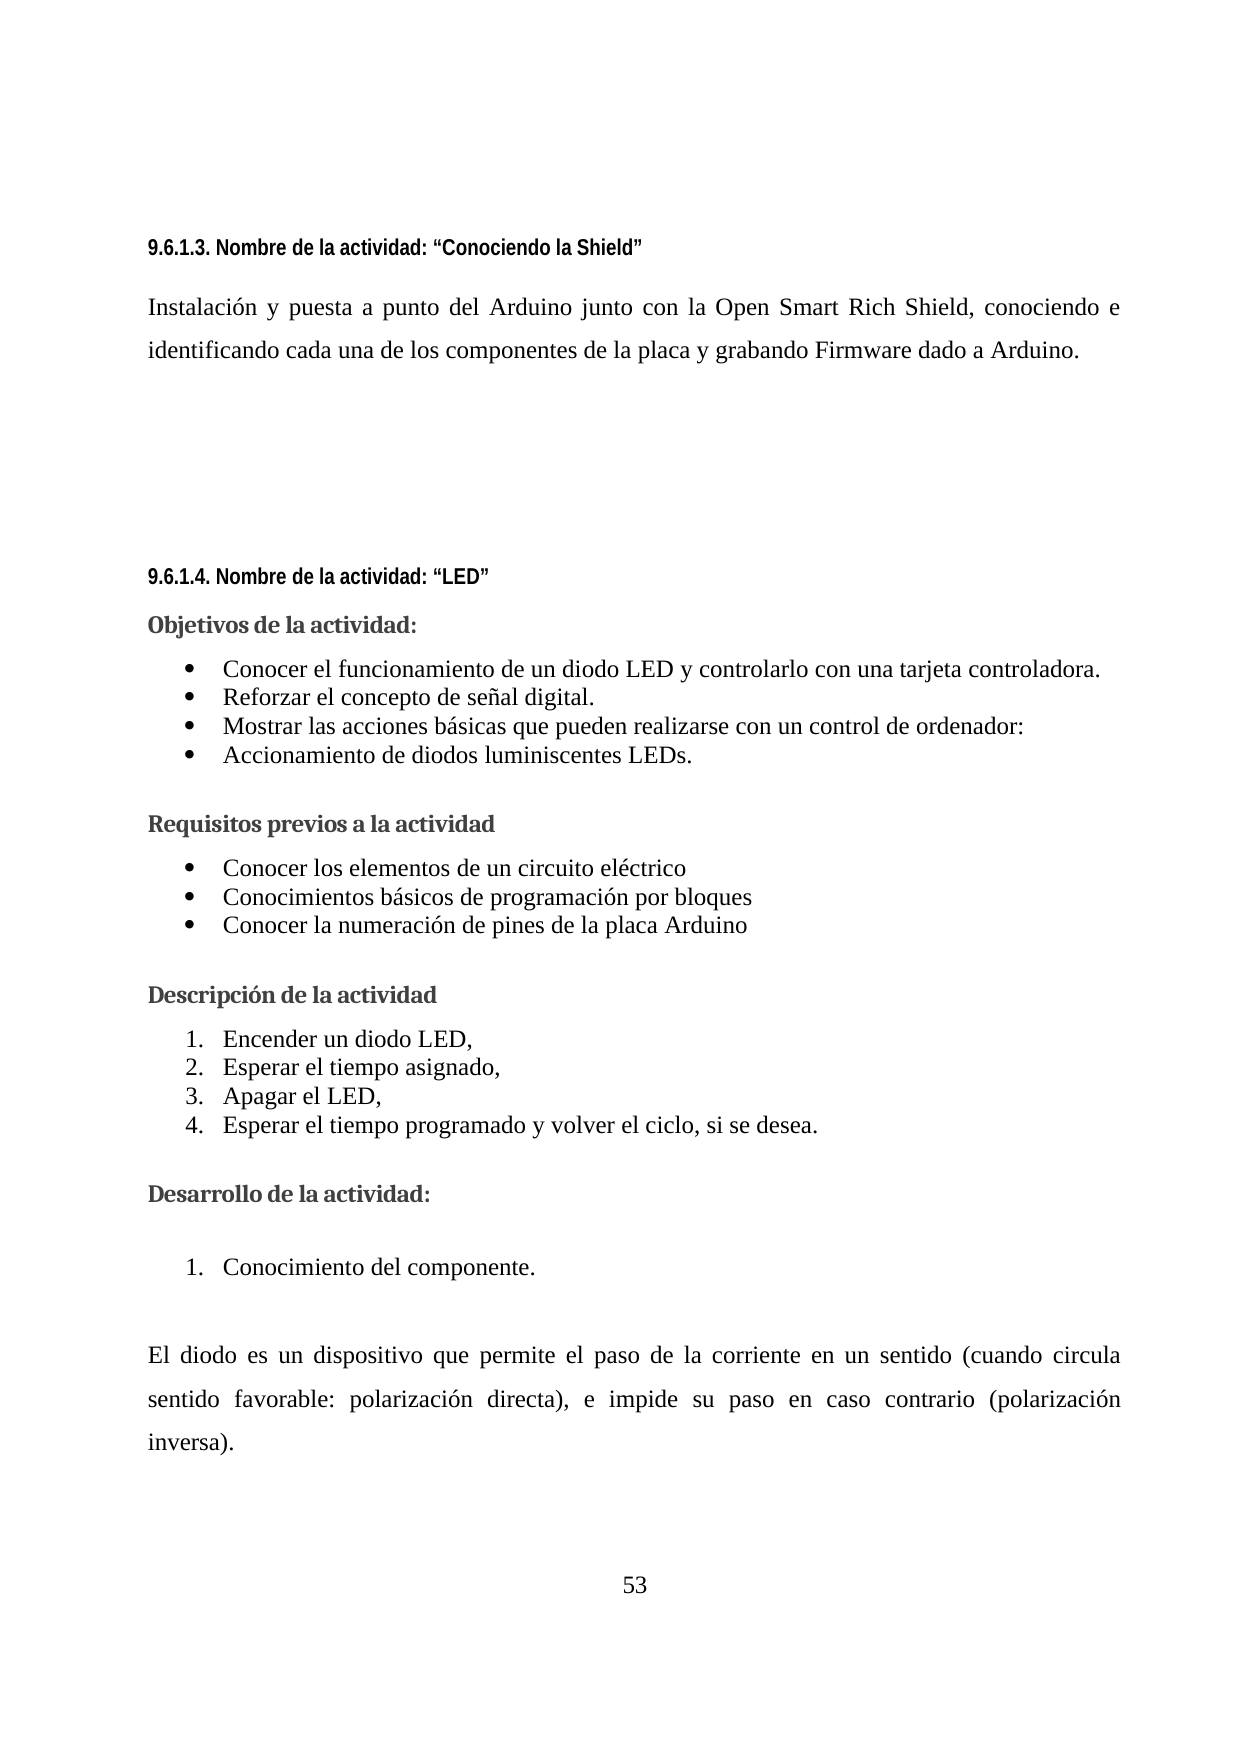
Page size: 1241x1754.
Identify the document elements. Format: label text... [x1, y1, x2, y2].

list Apagar el LED, [185, 1081, 1122, 1110]
list Esperar el tiempo asignado, [185, 1052, 1122, 1081]
text Reforzar el concepto de señal digital. [185, 682, 1122, 711]
list Encender un diodo LED, [185, 1024, 1122, 1052]
text Mostrar las acciones básicas que pueden realizarse con un control de ordenador: [185, 711, 1122, 740]
subtitle Desarrollo de la actividad: [148, 1180, 1122, 1209]
subtitle Nombre de la actividad: “Conociendo la Shield” [148, 234, 1122, 261]
subtitle Descripción de la actividad [148, 981, 1122, 1009]
text Conocer el funcionamiento de un diodo LED y controlarlo con una tarjeta controladora. [185, 654, 1122, 682]
text Conocimientos básicos de programación por bloques [185, 882, 1122, 911]
text Instalación y puesta a punto del Arduino junto con la Open Smart Rich Shield, conociendo e identificando cada una de los componentes de la placa y grabando Firmware dado a Arduino. [148, 292, 1122, 364]
text Conocer los elementos de un circuito eléctrico [185, 853, 1122, 882]
text El diodo es un dispositivo que permite el paso de la corriente en un sentido (cuando circula sentido favorable: polarización directa), e impide su paso en caso contrario (polarización inversa). [148, 1341, 1122, 1456]
list Esperar el tiempo programado y volver el ciclo, si se desea. [185, 1110, 1122, 1139]
subtitle Objetivos de la actividad: [148, 611, 1122, 639]
text Conocer la numeración de pines de la placa Arduino [185, 911, 1122, 939]
list Conocimiento del componente. [185, 1252, 1122, 1281]
text Accionamiento de diodos luminiscentes LEDs. [185, 740, 1122, 769]
subtitle Nombre de la actividad: “LED” [148, 563, 1122, 590]
subtitle Requisitos previos a la actividad [148, 810, 1122, 839]
